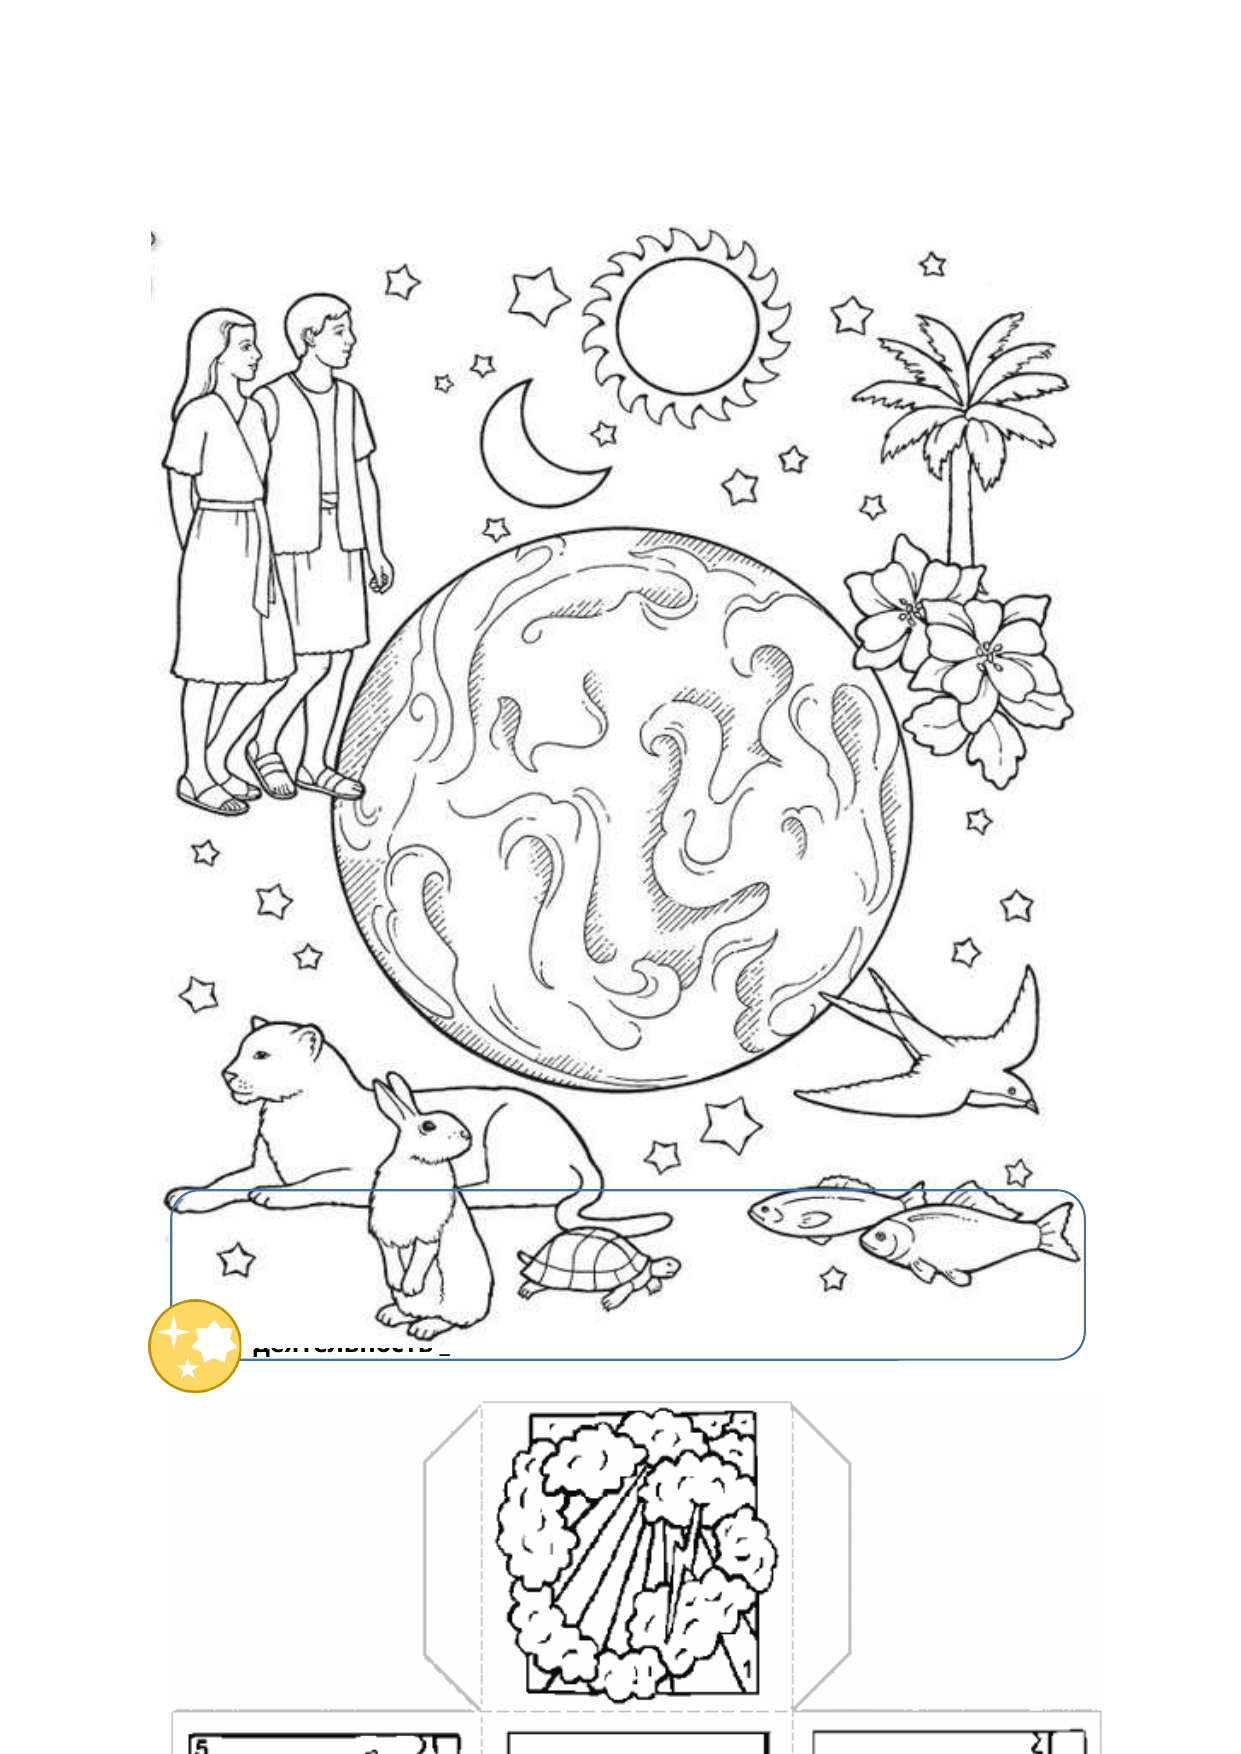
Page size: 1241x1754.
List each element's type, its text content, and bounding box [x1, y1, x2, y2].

picture [167, 1397, 1105, 1754]
picture [148, 216, 1091, 1393]
